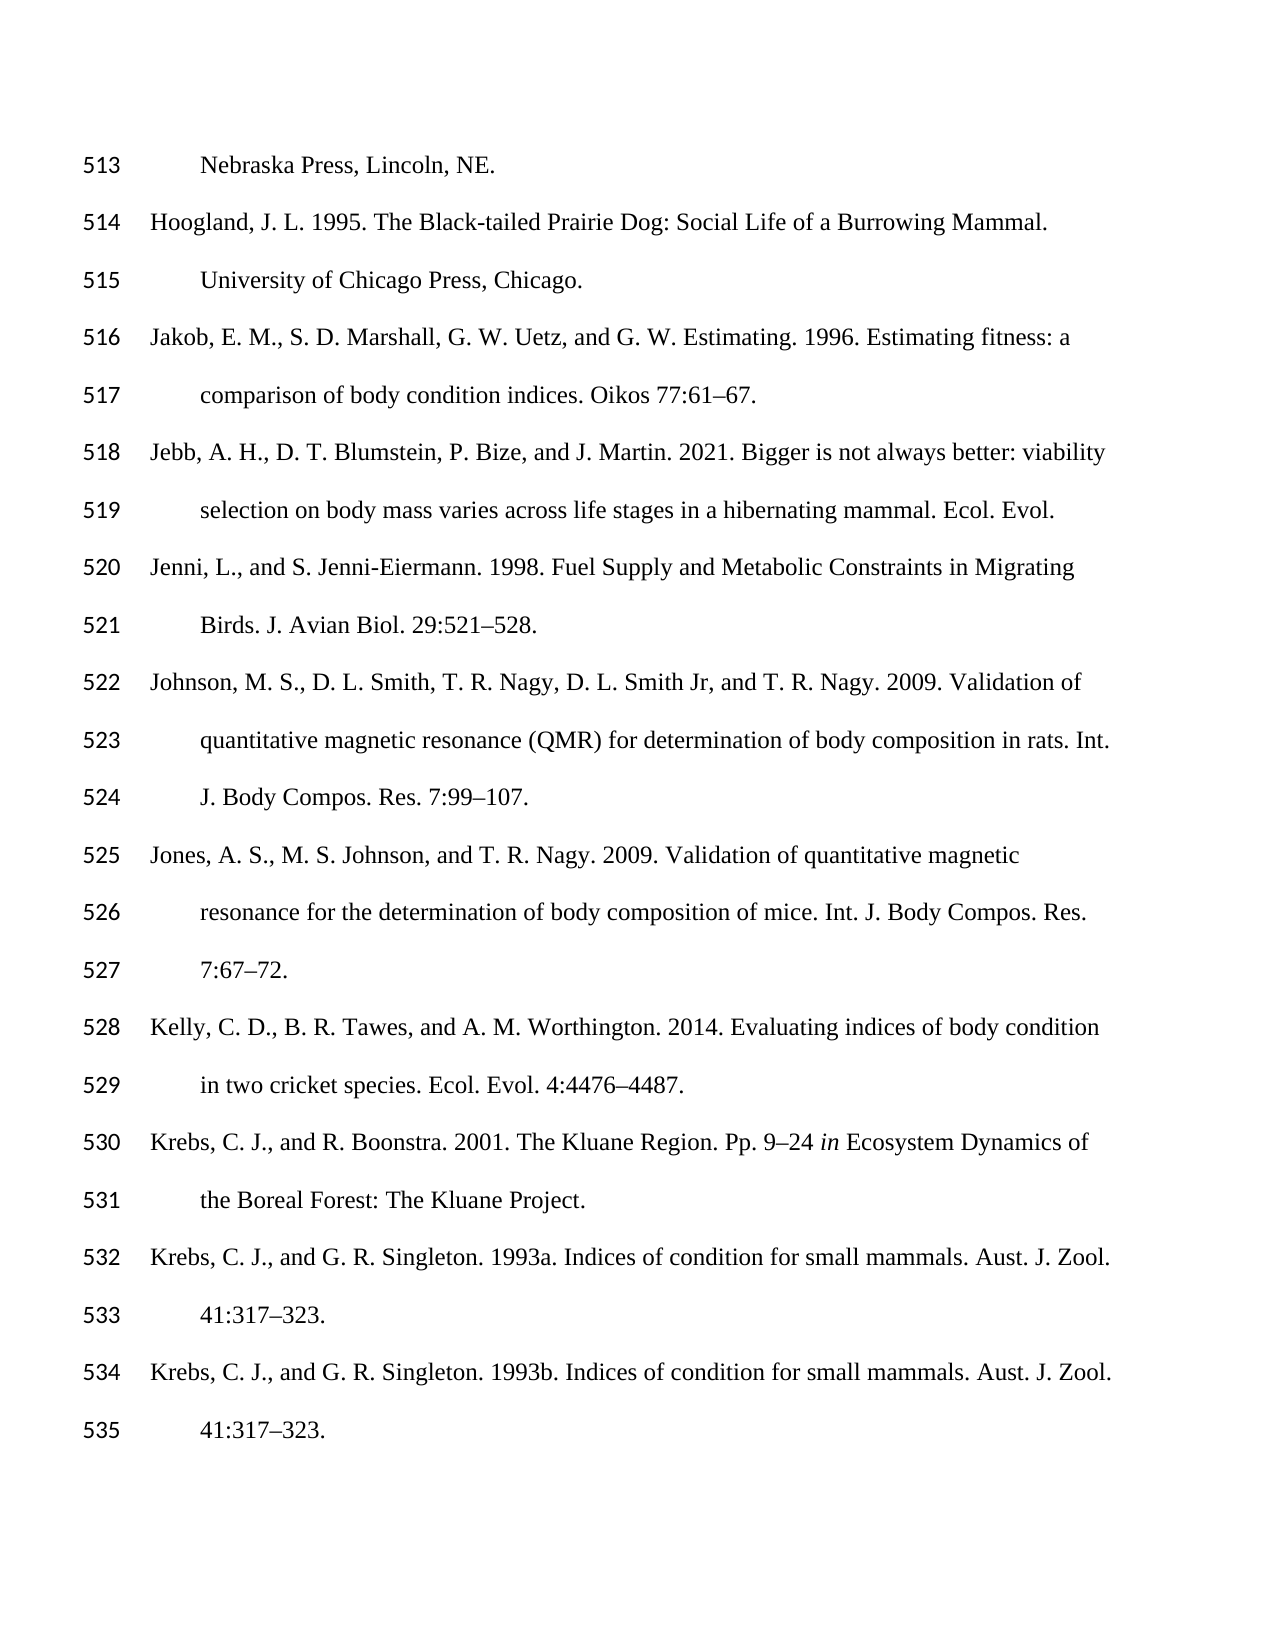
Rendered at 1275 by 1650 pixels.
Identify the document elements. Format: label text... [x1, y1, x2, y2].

text Johnson, M. S., D. L. Smith, T. R. Nagy, D. L. Smith Jr, and T. R. Nagy. 2009. Validation of quantitative magnetic resonance (QMR) for determination of body composition in rats. Int. J. Body Compos. Res. 7:99–107. [150, 667, 1125, 811]
text Krebs, C. J., and G. R. Singleton. 1993b. Indices of condition for small mammals. Aust. J. Zool. 41:317–323. [150, 1357, 1125, 1444]
text Jakob, E. M., S. D. Marshall, G. W. Uetz, and G. W. Estimating. 1996. Estimating fitness: a comparison of body condition indices. Oikos 77:61–67. [150, 322, 1125, 409]
text Krebs, C. J., and R. Boonstra. 2001. The Kluane Region. Pp. 9–24 in Ecosystem Dynamics of the Boreal Forest: The Kluane Project. [150, 1127, 1125, 1214]
text Krebs, C. J., and G. R. Singleton. 1993a. Indices of condition for small mammals. Aust. J. Zool. 41:317–323. [150, 1242, 1125, 1329]
text Kelly, C. D., B. R. Tawes, and A. M. Worthington. 2014. Evaluating indices of body condition in two cricket species. Ecol. Evol. 4:4476–4487. [150, 1012, 1125, 1099]
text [150, 150, 1125, 179]
text Hoogland, J. L. 1995. The Black-tailed Prairie Dog: Social Life of a Burrowing Mammal. University of Chicago Press, Chicago. [150, 207, 1125, 294]
text Jebb, A. H., D. T. Blumstein, P. Bize, and J. Martin. 2021. Bigger is not always better: viability selection on body mass varies across life stages in a hibernating mammal. Ecol. Evol. [150, 437, 1125, 524]
text Jones, A. S., M. S. Johnson, and T. R. Nagy. 2009. Validation of quantitative magnetic resonance for the determination of body composition of mice. Int. J. Body Compos. Res. 7:67–72. [150, 840, 1125, 984]
text Jenni, L., and S. Jenni-Eiermann. 1998. Fuel Supply and Metabolic Constraints in Migrating Birds. J. Avian Biol. 29:521–528. [150, 552, 1125, 639]
